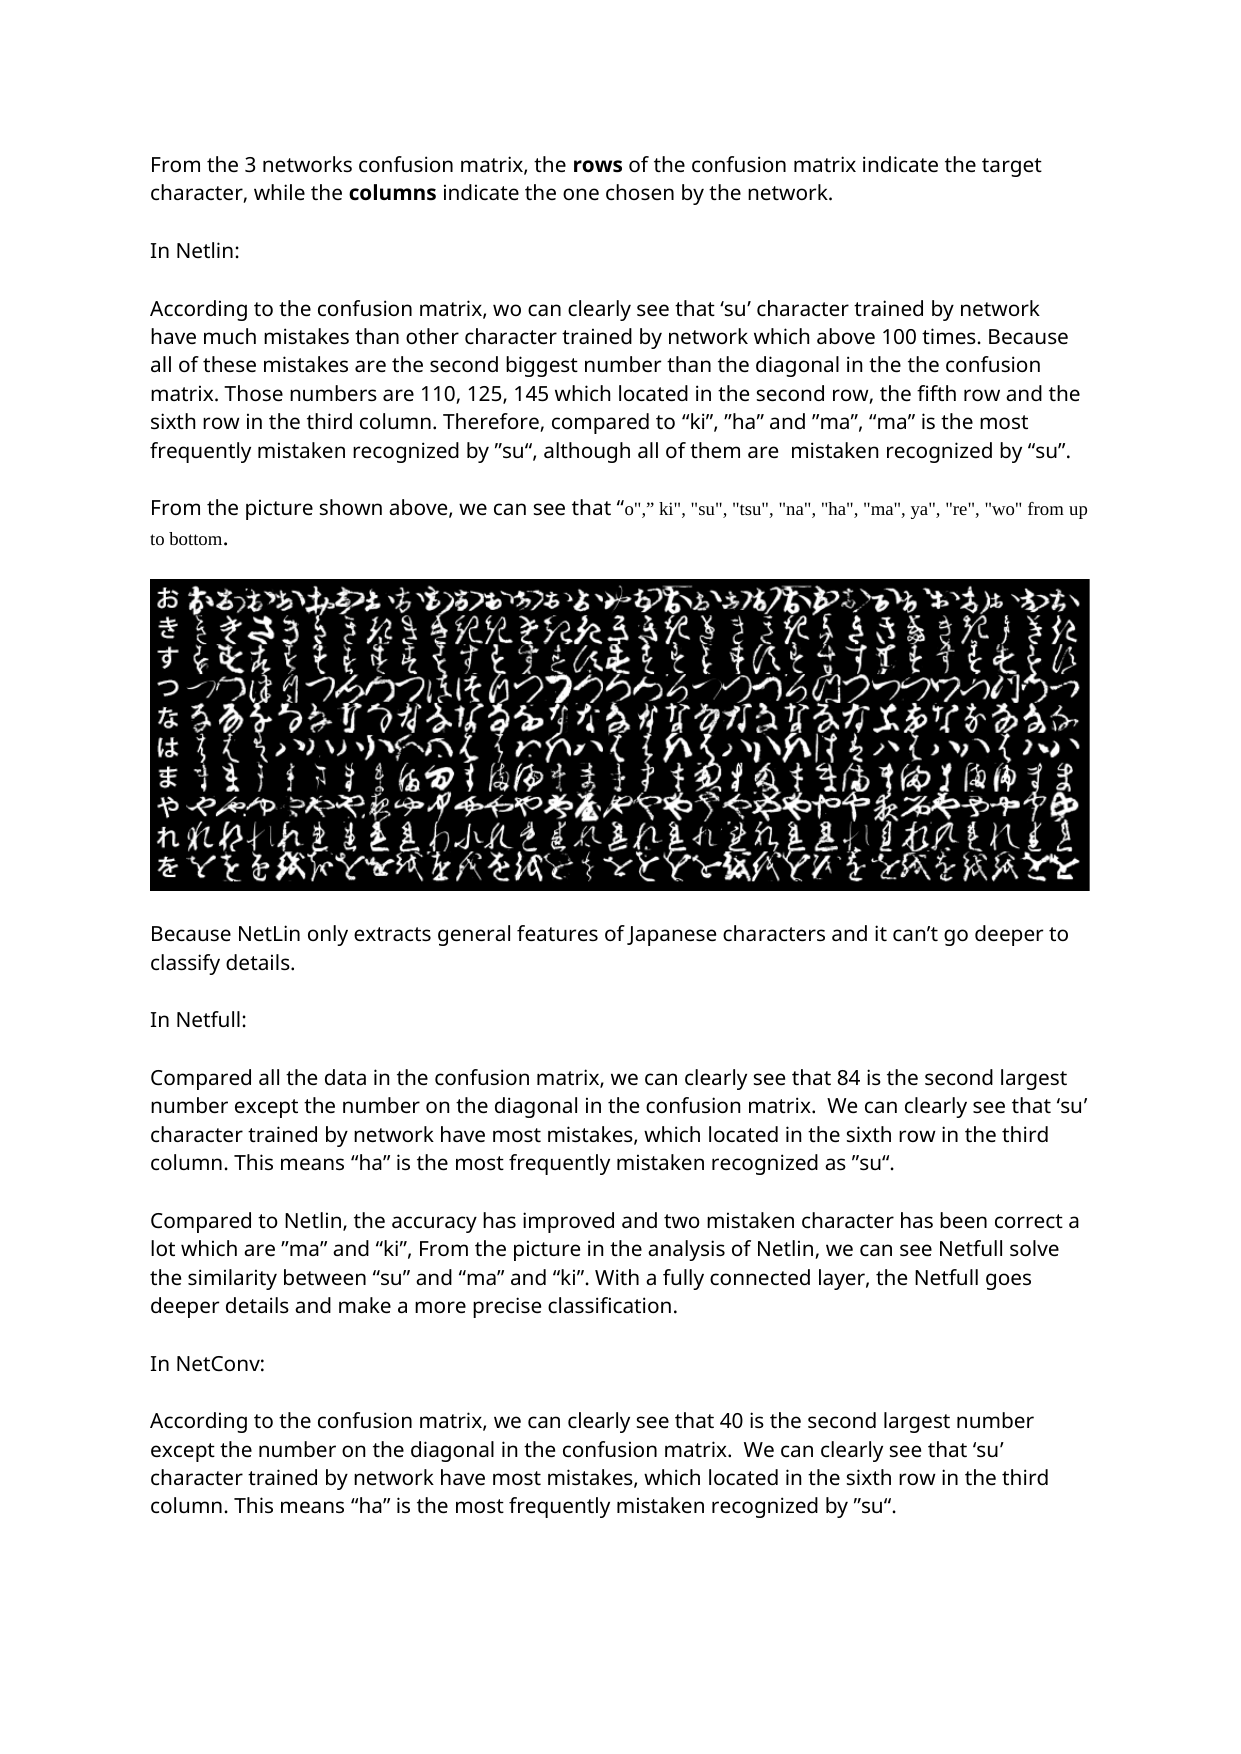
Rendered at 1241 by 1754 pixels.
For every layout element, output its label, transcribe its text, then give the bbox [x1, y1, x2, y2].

text In NetConv: [150, 1349, 1090, 1377]
text In Netfull: [150, 1005, 1090, 1034]
text From the picture shown above, we can see that “o",” ki", "su", "tsu", "na", "ha", "ma", ya", "re", "wo" from up to bottom. [150, 493, 1090, 551]
text From the 3 networks confusion matrix, the rows of the confusion matrix indicate the target character, while the columns indicate the one chosen by the network. [150, 150, 1090, 207]
text Compared all the data in the confusion matrix, we can clearly see that 84 is the second largest number except the number on the diagonal in the confusion matrix. We can clearly see that ‘su’ character trained by network have most mistakes, which located in the sixth row in the third column. This means “ha” is the most frequently mistaken recognized as ”su“. [150, 1063, 1090, 1177]
text According to the confusion matrix, wo can clearly see that ‘su’ character trained by network have much mistakes than other character trained by network which above 100 times. Because all of these mistakes are the second biggest number than the diagonal in the the confusion matrix. Those numbers are 110, 125, 145 which located in the second row, the fifth row and the sixth row in the third column. Therefore, compared to “ki”, ”ha” and ”ma”, “ma” is the most frequently mistaken recognized by ”su“, although all of them are mistaken recognized by “su”. [150, 294, 1090, 464]
text In Netlin: [150, 236, 1090, 264]
picture [150, 579, 1090, 891]
text According to the confusion matrix, we can clearly see that 40 is the second largest number except the number on the diagonal in the confusion matrix. We can clearly see that ‘su’ character trained by network have most mistakes, which located in the sixth row in the third column. This means “ha” is the most frequently mistaken recognized by ”su“. [150, 1406, 1090, 1520]
text Because NetLin only extracts general features of Japanese characters and it can’t go deeper to classify details. [150, 919, 1090, 976]
text Compared to Netlin, the accuracy has improved and two mistaken character has been correct a lot which are ”ma” and “ki”, From the picture in the analysis of Netlin, we can see Netfull solve the similarity between “su” and “ma” and “ki”. With a fully connected layer, the Netfull goes deeper details and make a more precise classification. [150, 1206, 1090, 1319]
